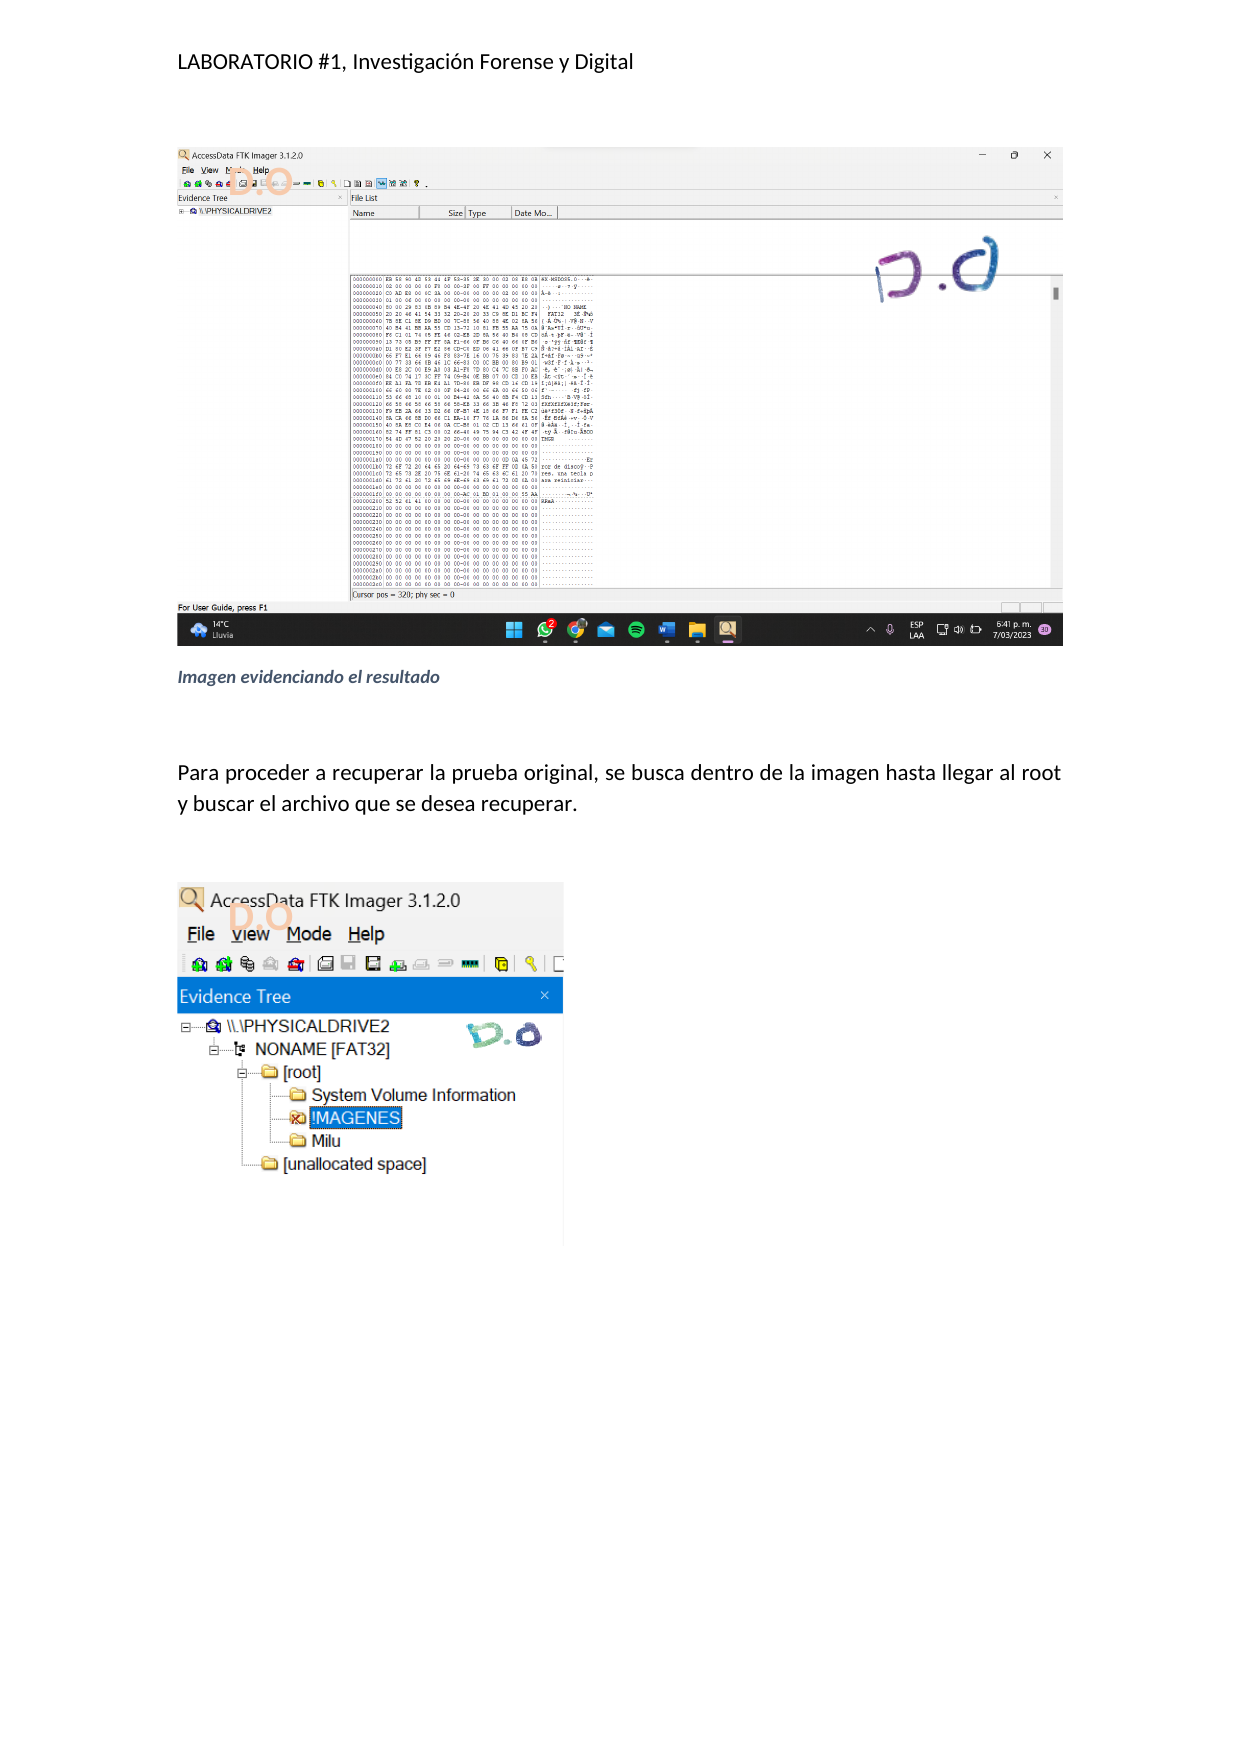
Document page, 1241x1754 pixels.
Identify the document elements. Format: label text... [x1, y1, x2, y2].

picture [177, 882, 564, 1246]
picture [177, 147, 1063, 646]
text Para proceder a recuperar la prueba original, se busca dentro de la imagen hasta llegar al root y buscar el archivo que se desea recuperar. [177, 758, 1063, 817]
